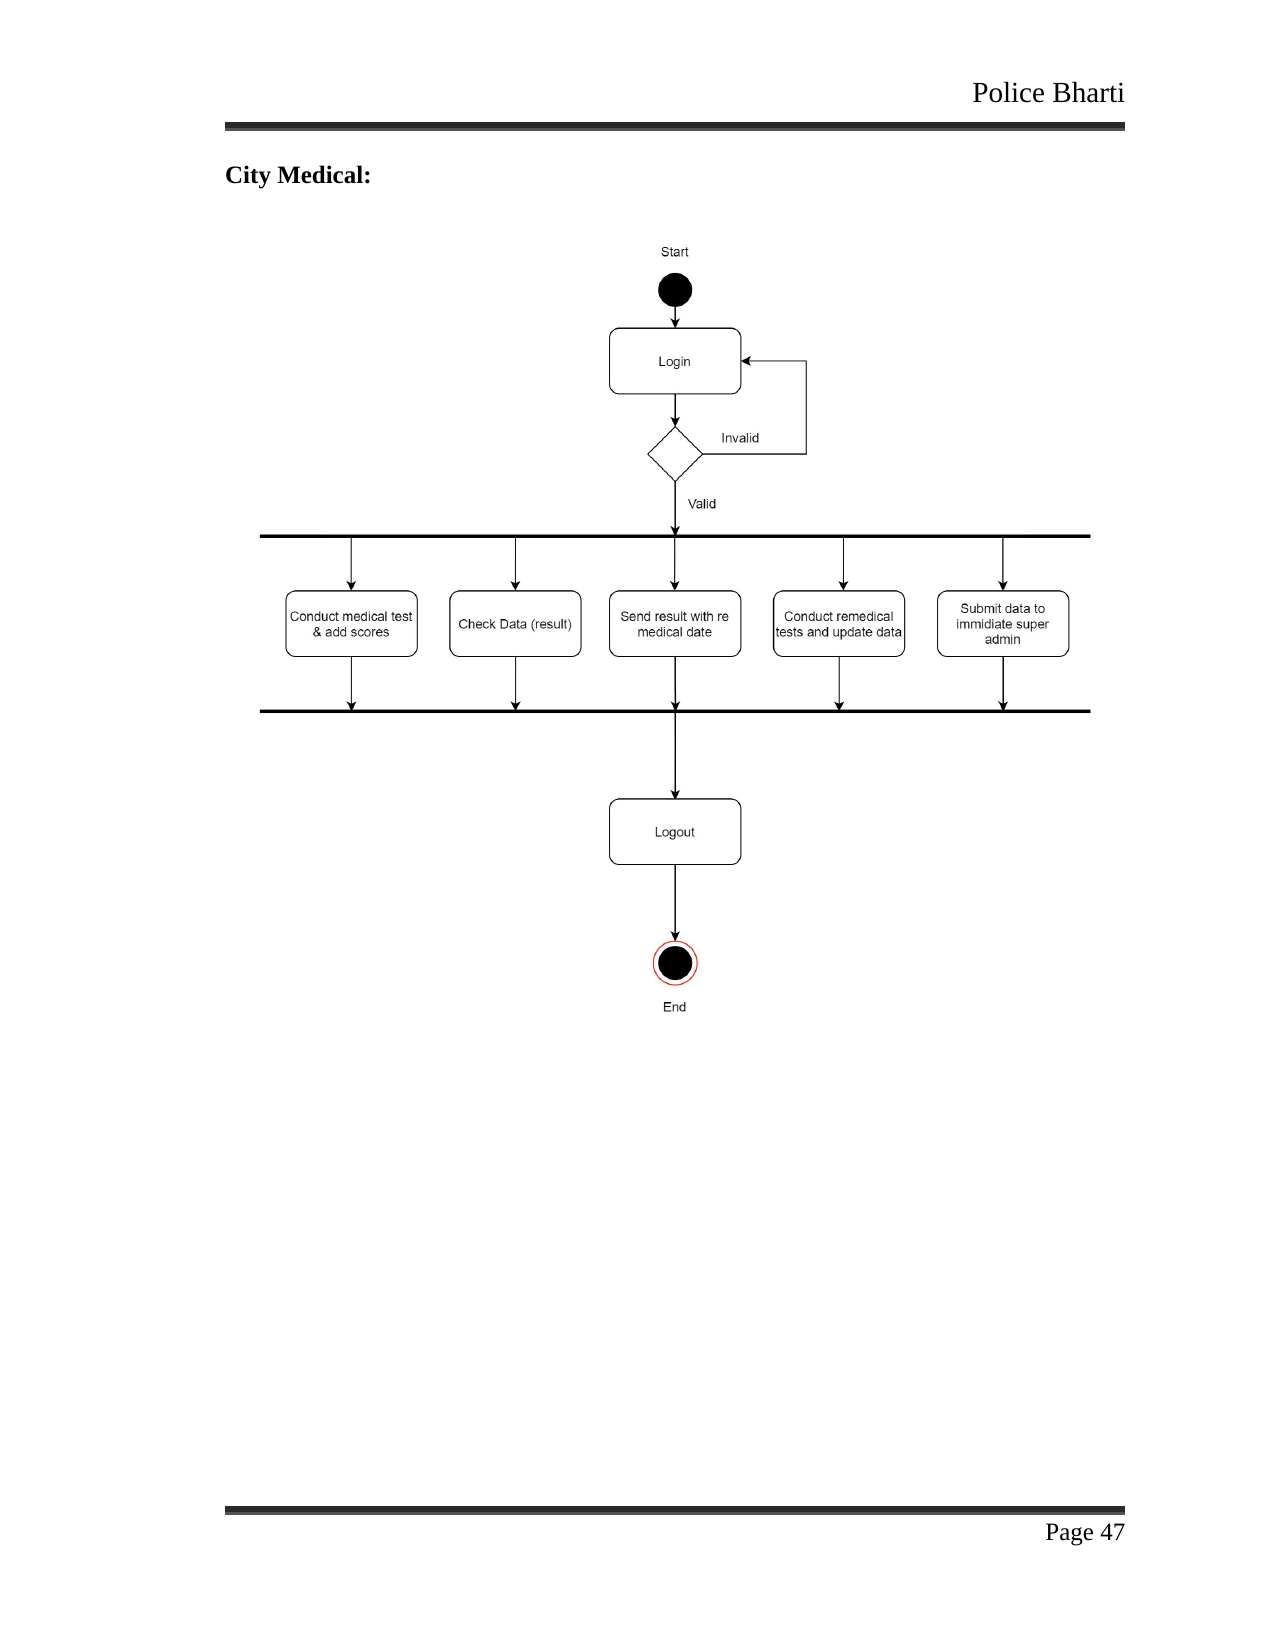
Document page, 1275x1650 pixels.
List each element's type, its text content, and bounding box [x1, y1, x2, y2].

picture [225, 207, 1125, 1051]
text City Medical: [225, 160, 1125, 189]
